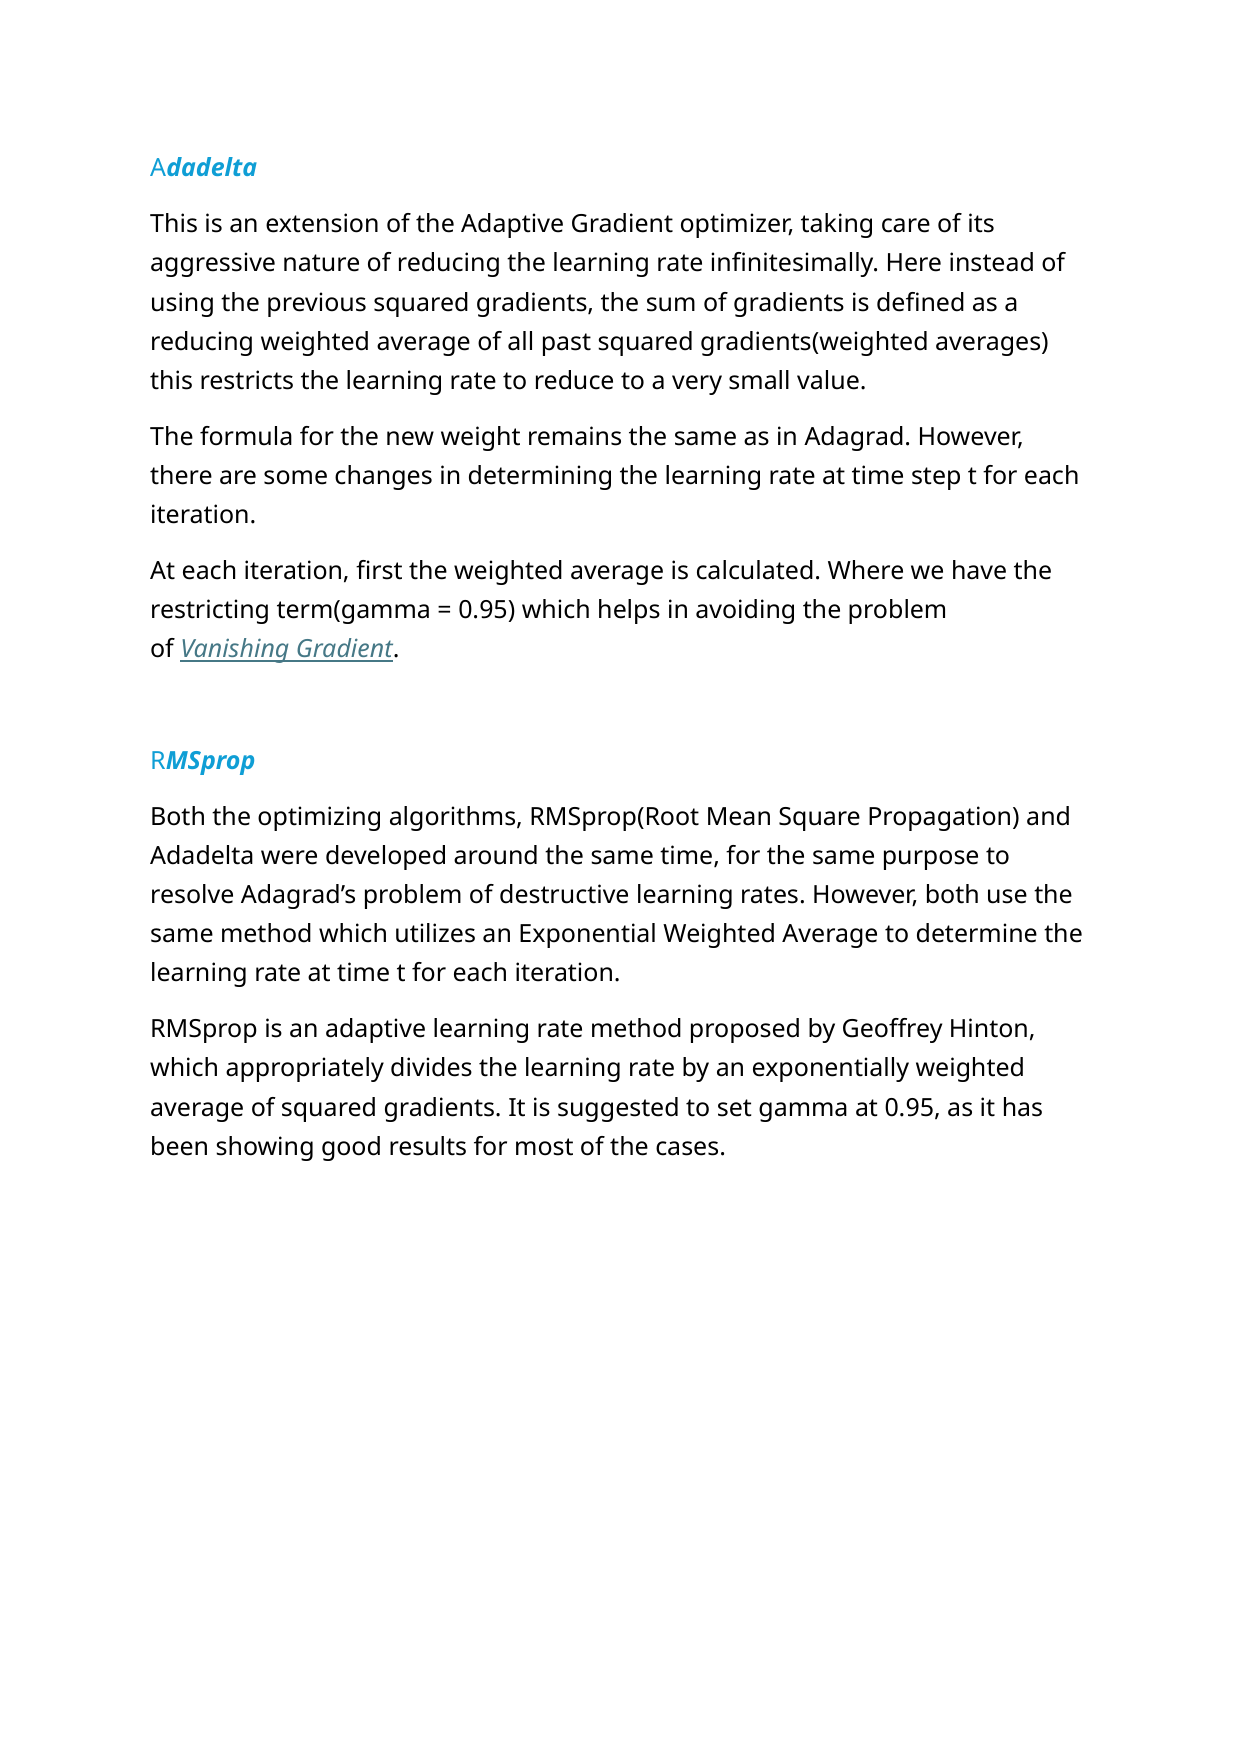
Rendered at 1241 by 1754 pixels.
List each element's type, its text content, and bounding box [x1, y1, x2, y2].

text RMSprop is an adaptive learning rate method proposed by Geoffrey Hinton, which appropriately divides the learning rate by an exponentially weighted average of squared gradients. It is suggested to set gamma at 0.95, as it has been showing good results for most of the cases. [150, 1011, 1090, 1162]
text RMSprop [150, 742, 1090, 777]
text The formula for the new weight remains the same as in Adagrad. However, there are some changes in determining the learning rate at time step t for each iteration. [150, 418, 1090, 531]
text Both the optimizing algorithms, RMSprop(Root Mean Square Propagation) and Adadelta were developed around the same time, for the same purpose to resolve Adagrad’s problem of destructive learning rates. However, both use the same method which utilizes an Exponential Weighted Average to determine the learning rate at time t for each iteration. [150, 798, 1090, 989]
text This is an extension of the Adaptive Gradient optimizer, taking care of its aggressive nature of reducing the learning rate infinitesimally. Here instead of using the previous squared gradients, the sum of gradients is defined as a reducing weighted average of all past squared gradients(weighted averages) this restricts the learning rate to reduce to a very small value. [150, 206, 1090, 397]
text At each iteration, first the weighted average is calculated. Where we have the restricting term(gamma = 0.95) which helps in avoiding the problem of Vanishing Gradient. [150, 552, 1090, 665]
text Adadelta [150, 150, 1090, 184]
